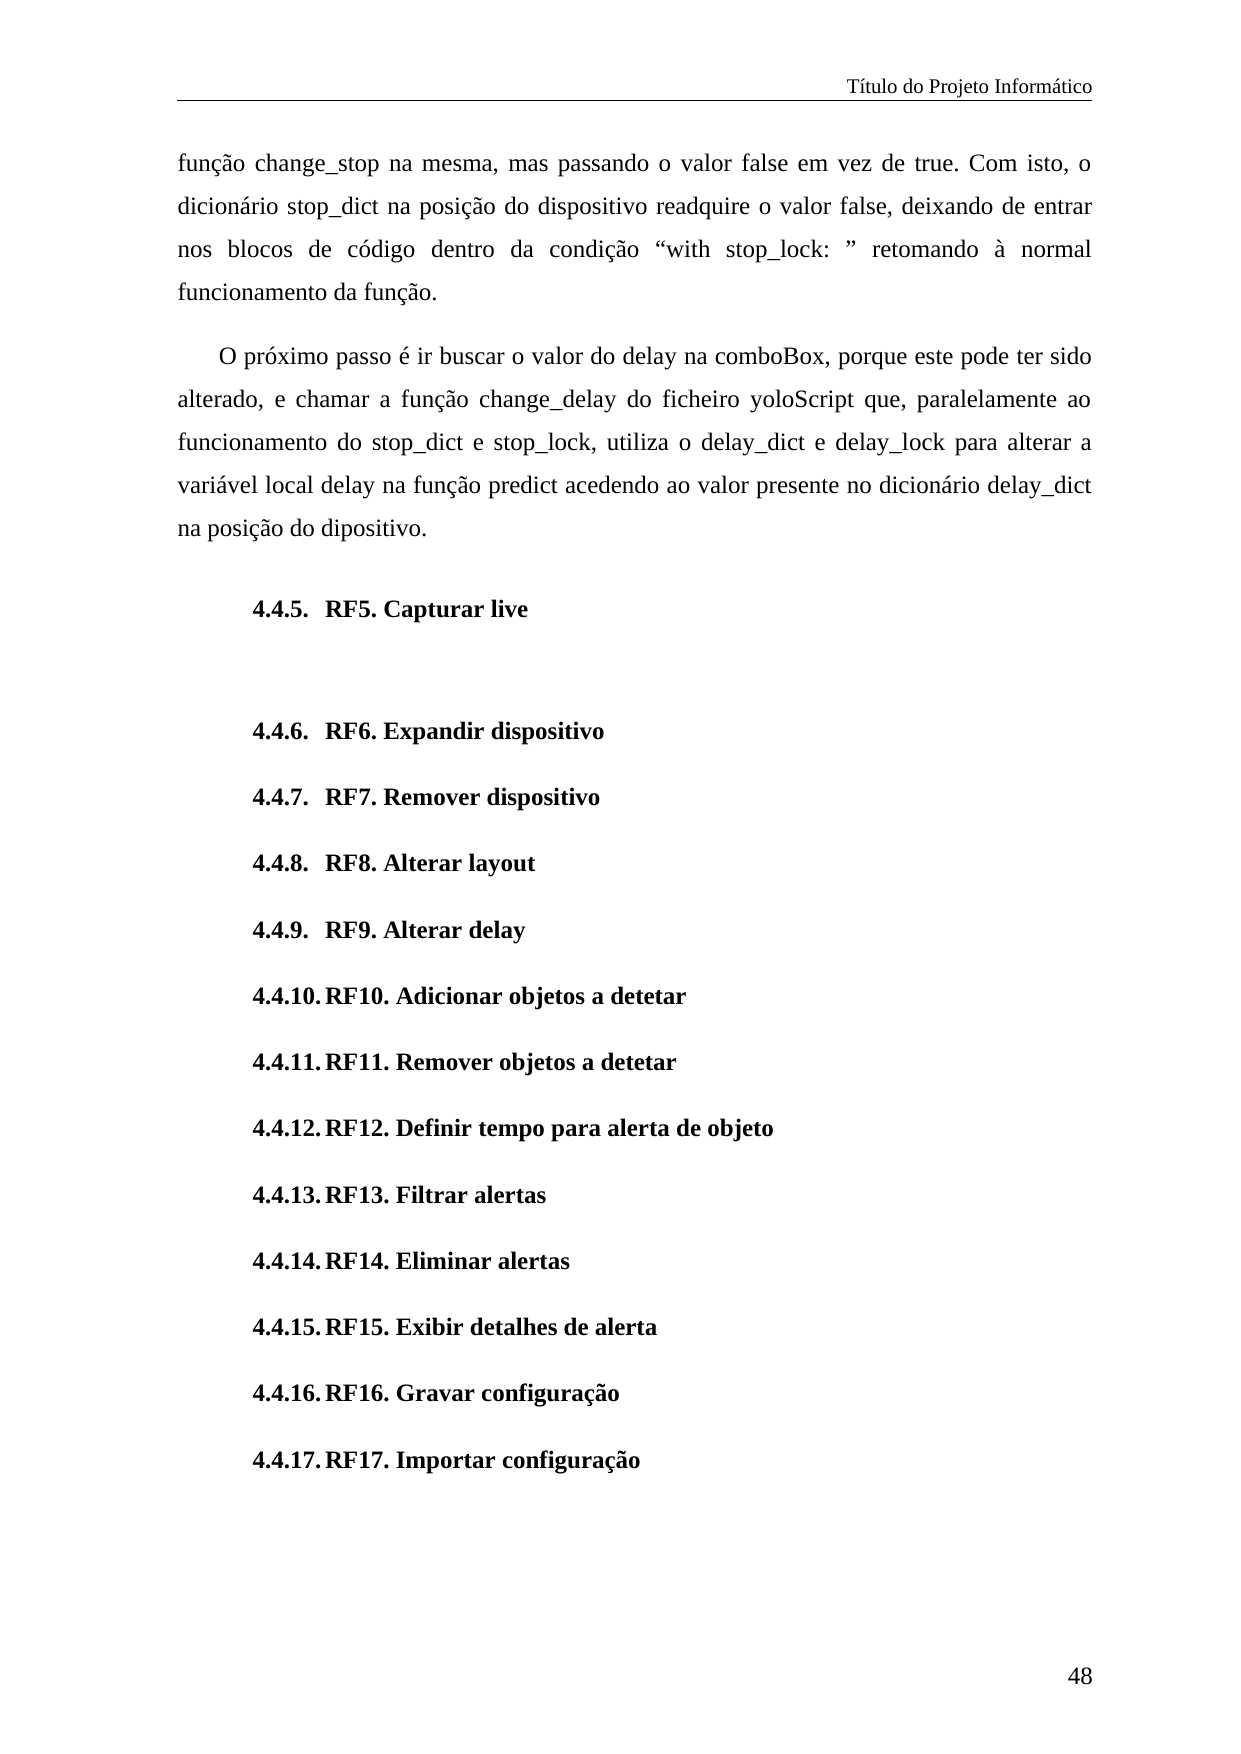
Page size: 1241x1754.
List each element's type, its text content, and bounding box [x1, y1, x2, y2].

subtitle RF8. Alterar layout [252, 848, 1092, 877]
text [177, 148, 1092, 306]
subtitle RF15. Exibir detalhes de alerta [252, 1312, 1092, 1341]
subtitle RF11. Remover objetos a detetar [252, 1047, 1092, 1076]
subtitle RF13. Filtrar alertas [252, 1180, 1092, 1208]
subtitle RF16. Gravar configuração [252, 1378, 1092, 1407]
text O próximo passo é ir buscar o valor do delay na comboBox, porque este pode ter sido alterado, e chamar a função change_delay do ficheiro yoloScript que, paralelamente ao funcionamento do stop_dict e stop_lock, utiliza o delay_dict e delay_lock para alterar a variável local delay na função predict acedendo ao valor presente no dicionário delay_dict na posição do dipositivo. [177, 341, 1092, 542]
subtitle RF9. Alterar delay [252, 915, 1092, 943]
subtitle RF5. Capturar live [252, 594, 1092, 623]
subtitle RF12. Definir tempo para alerta de objeto [252, 1113, 1092, 1142]
subtitle RF6. Expandir dispositivo [252, 716, 1092, 745]
subtitle RF7. Remover dispositivo [252, 782, 1092, 811]
subtitle RF14. Eliminar alertas [252, 1246, 1092, 1275]
subtitle RF10. Adicionar objetos a detetar [252, 981, 1092, 1010]
subtitle RF17. Importar configuração [252, 1445, 1092, 1473]
